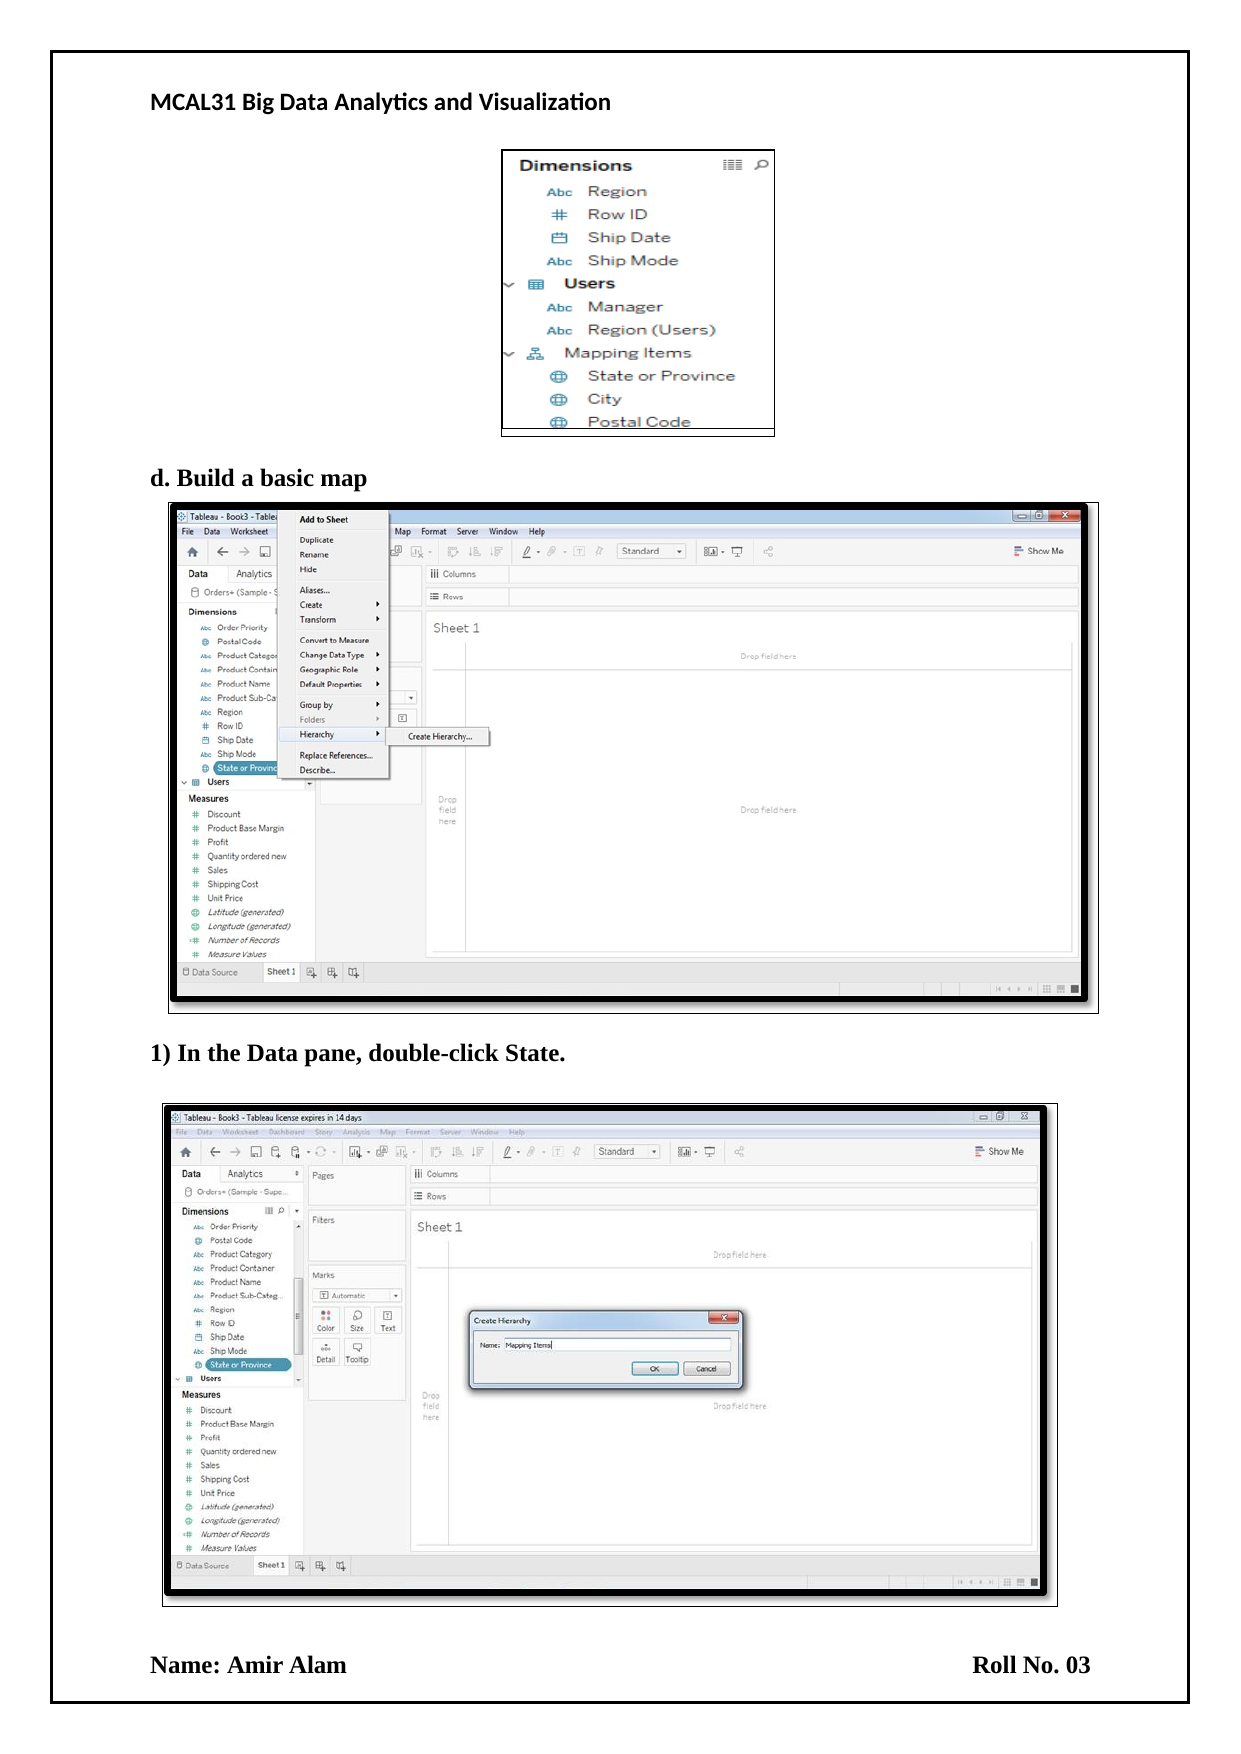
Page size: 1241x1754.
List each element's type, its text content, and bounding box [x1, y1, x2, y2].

picture [169, 503, 1098, 1013]
picture [163, 1104, 1057, 1606]
picture [503, 151, 774, 428]
list In the Data pane, double-click State. [150, 1038, 1098, 1067]
picture [177, 510, 1081, 996]
subtitle Build a basic map [150, 463, 1098, 492]
